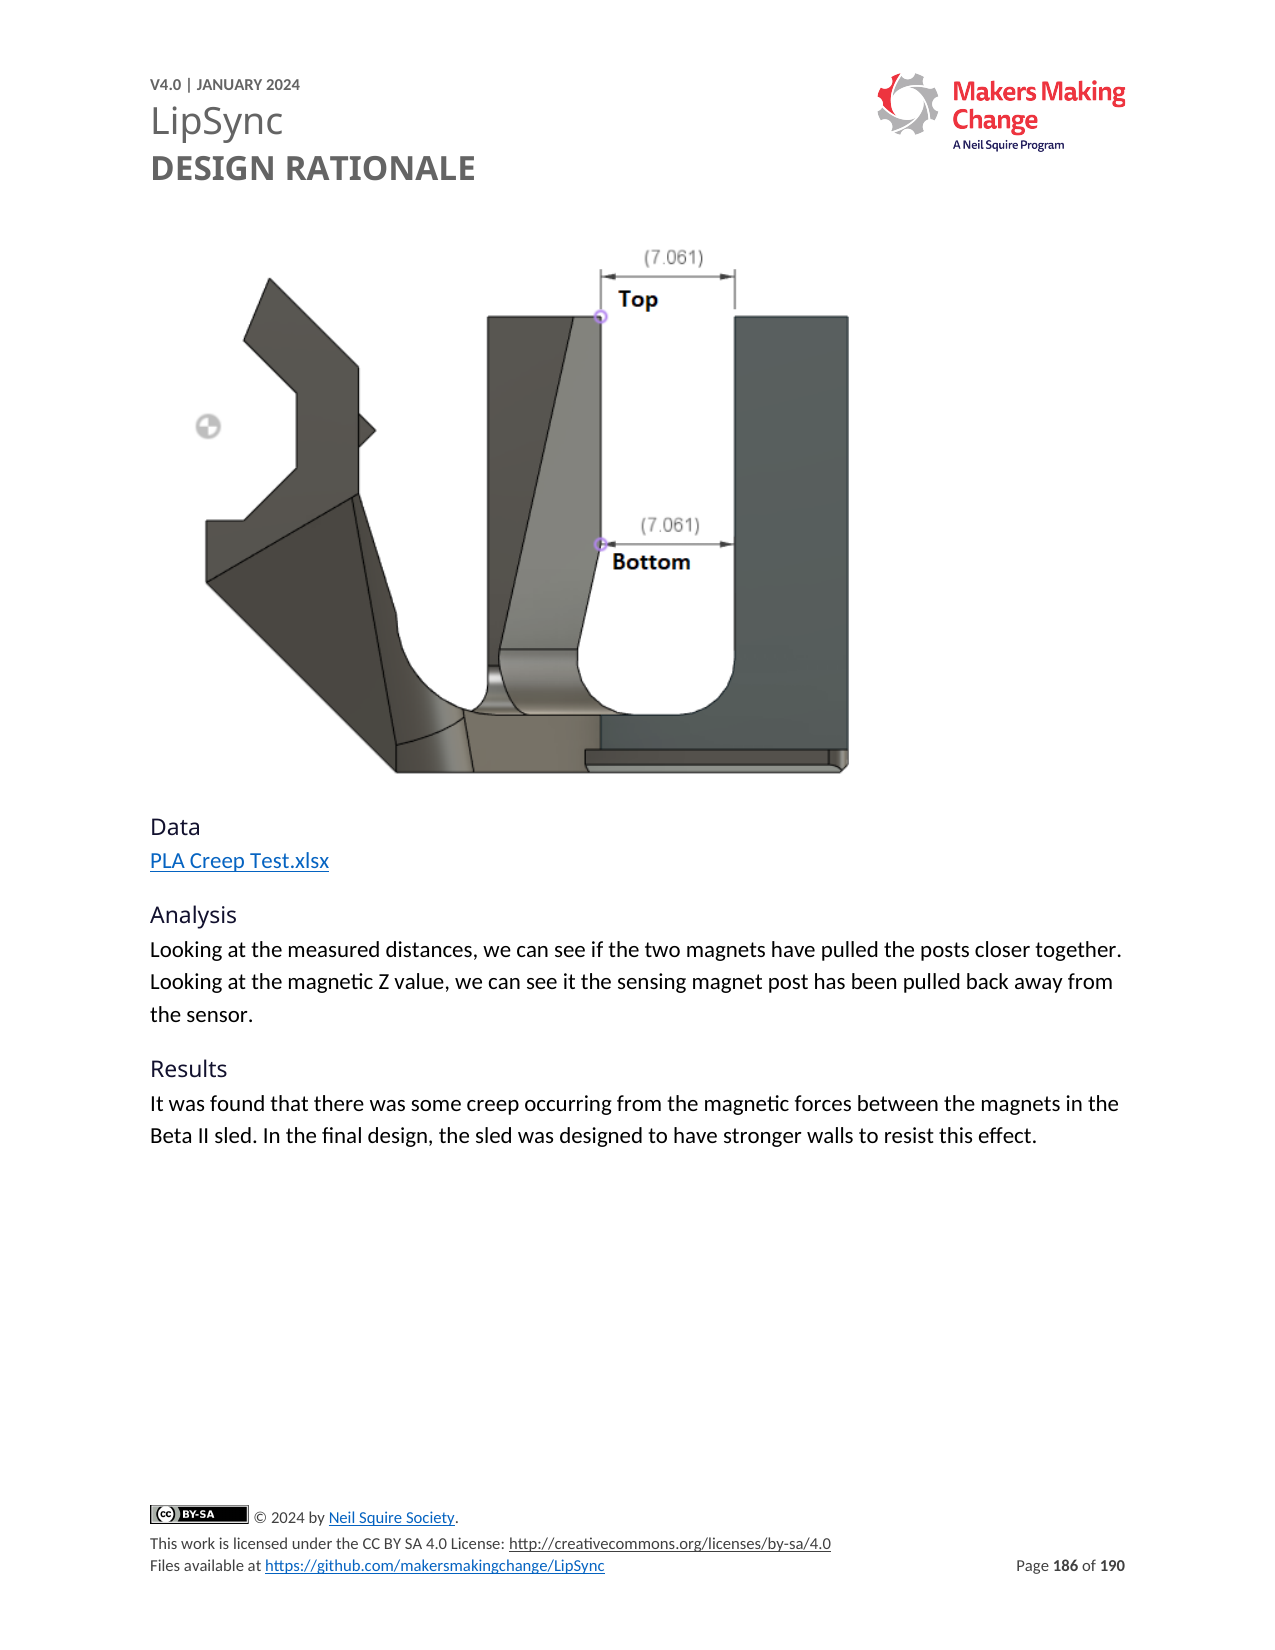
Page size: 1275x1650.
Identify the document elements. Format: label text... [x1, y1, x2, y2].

text PLA Creep Test.xlsx [150, 846, 1125, 874]
subtitle Data [150, 810, 1125, 842]
picture [150, 1505, 249, 1524]
subtitle Results [150, 1053, 1125, 1084]
subtitle Analysis [150, 899, 1125, 931]
picture [150, 218, 864, 786]
text It was found that there was some creep occurring from the magnetic forces between the magnets in the Beta II sled. In the final design, the sled was designed to have stronger walls to resist this effect. [150, 1089, 1125, 1149]
text Looking at the measured distances, we can see if the two magnets have pulled the posts closer together. Looking at the magnetic Z value, we can see it the sensing magnet post has been pulled back away from the sensor. [150, 935, 1125, 1028]
picture [877, 73, 1125, 152]
